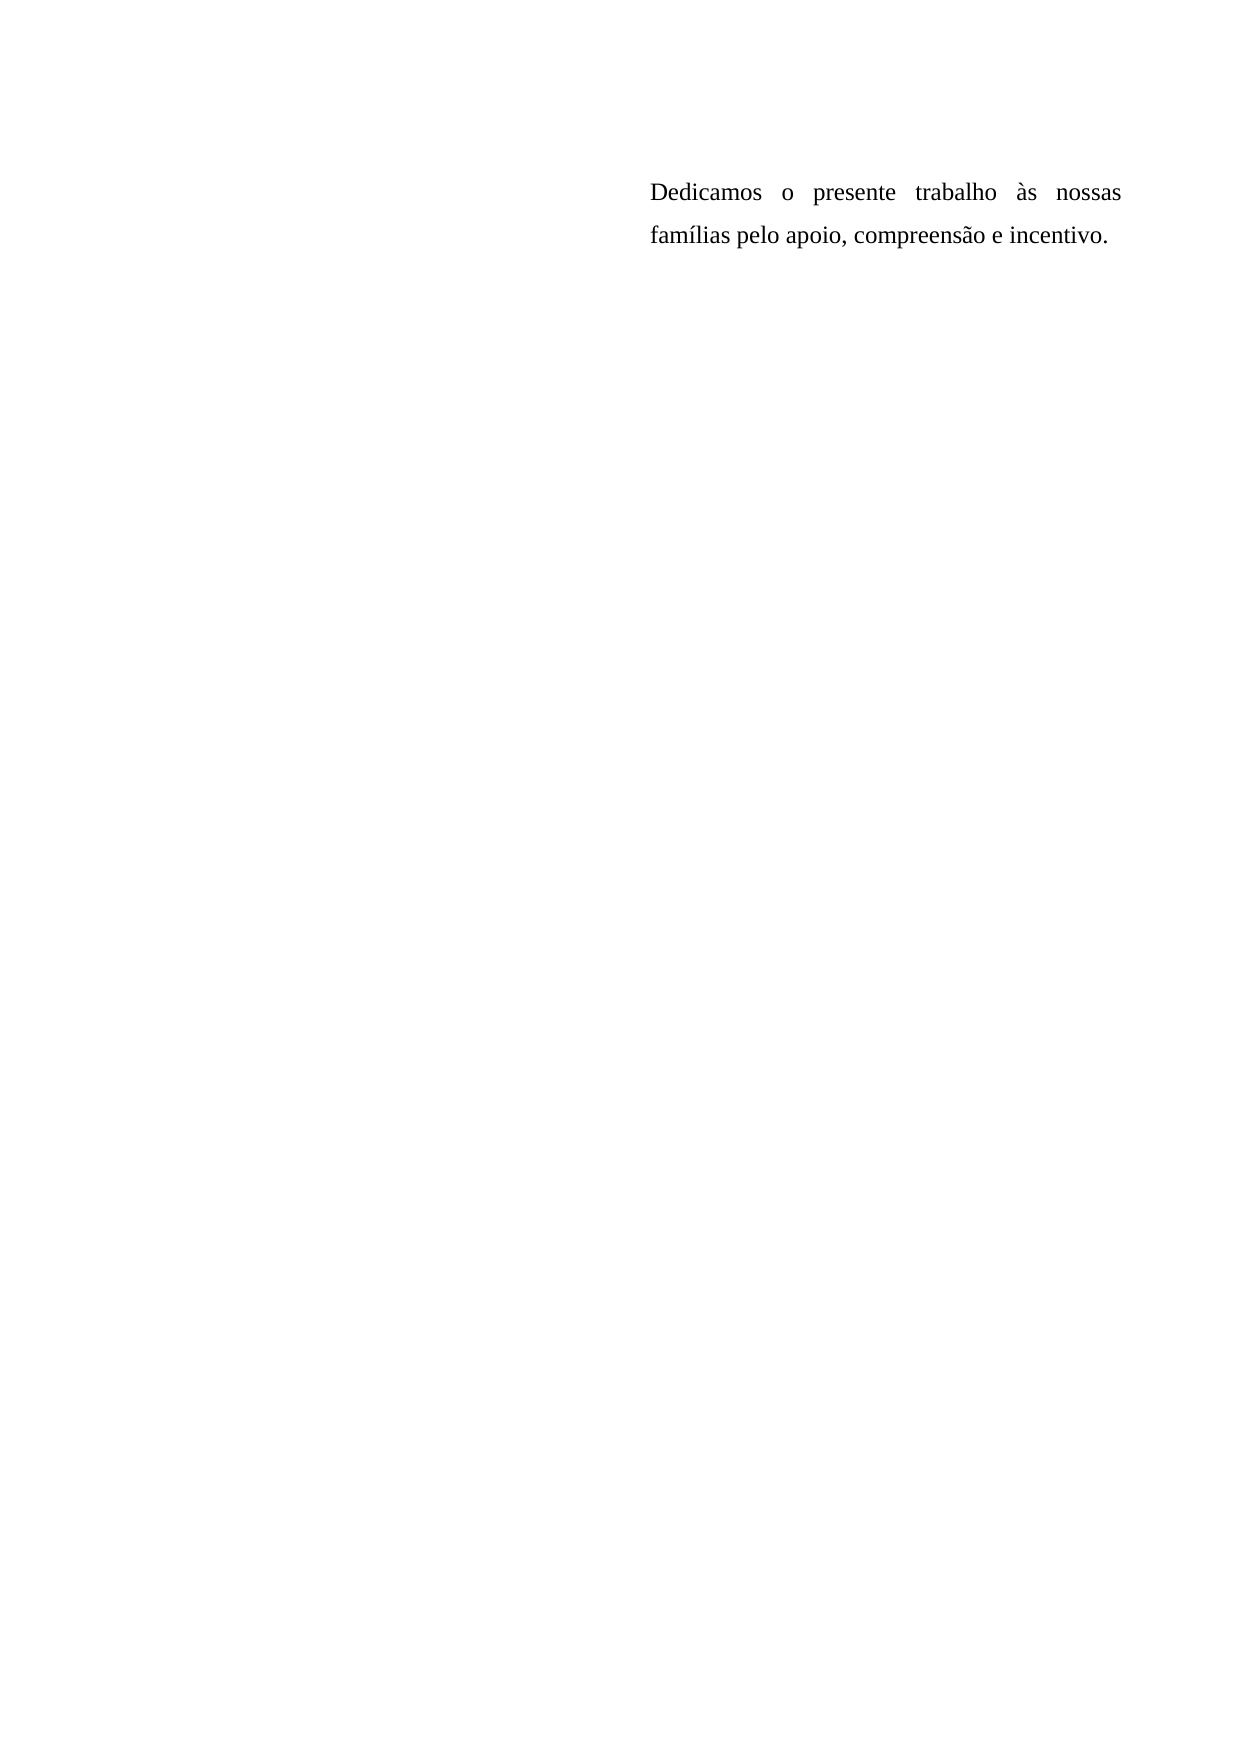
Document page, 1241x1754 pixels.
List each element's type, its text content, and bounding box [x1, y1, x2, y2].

text Dedicamos o presente trabalho às nossas famílias pelo apoio, compreensão e incentivo. [650, 177, 1122, 249]
